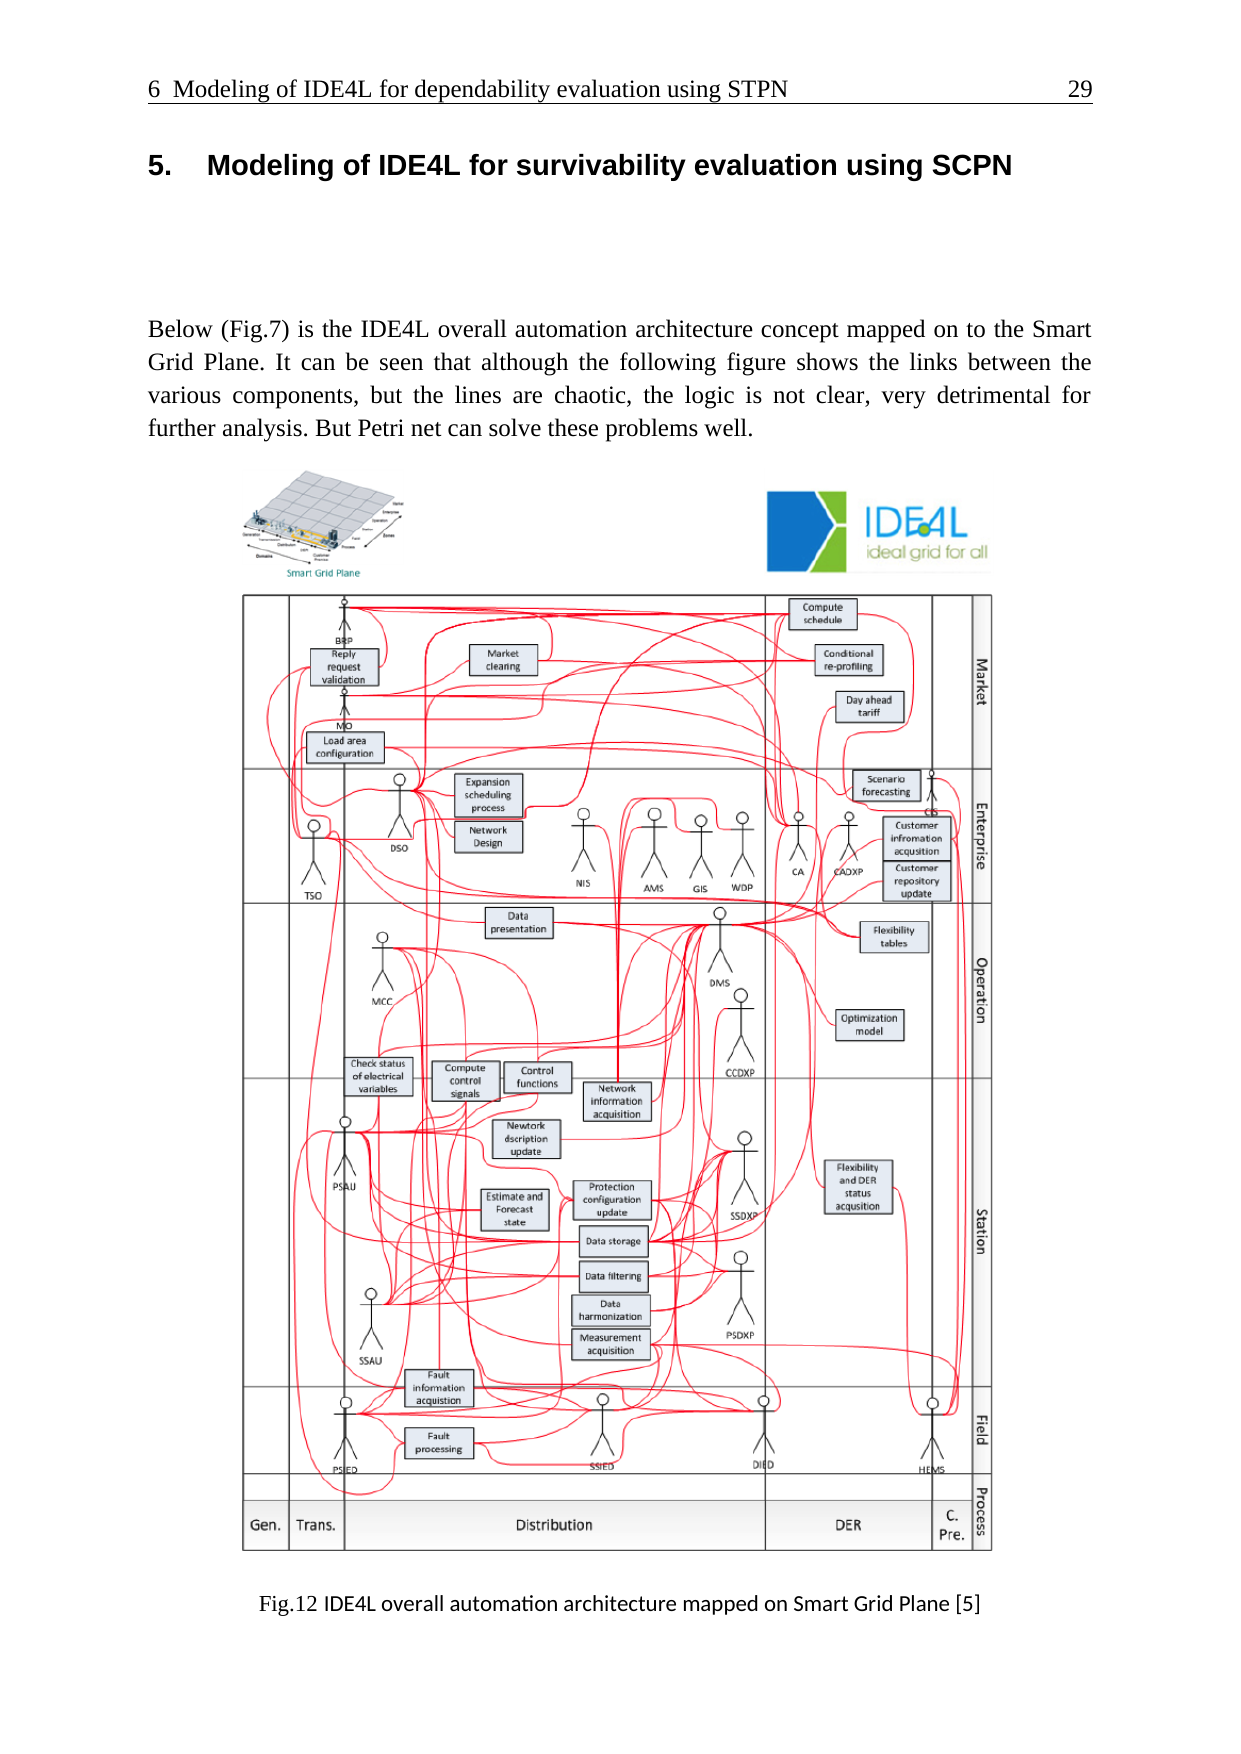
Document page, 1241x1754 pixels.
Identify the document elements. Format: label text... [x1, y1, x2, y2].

text Fig.12 IDE4L overall automation architecture mapped on Smart Grid Plane [5] [148, 1589, 1093, 1617]
picture [177, 467, 1063, 1563]
text Below (Fig.7) is the IDE4L overall automation architecture concept mapped on to the Smart Grid Plane. It can be seen that although the following figure shows the links between the various components, but the lines are chaotic, the logic is not clear, very detrimental for further analysis. But Petri net can solve these problems well. [148, 314, 1093, 442]
title Modeling of IDE4L for survivability evaluation using SCPN [148, 148, 1093, 181]
